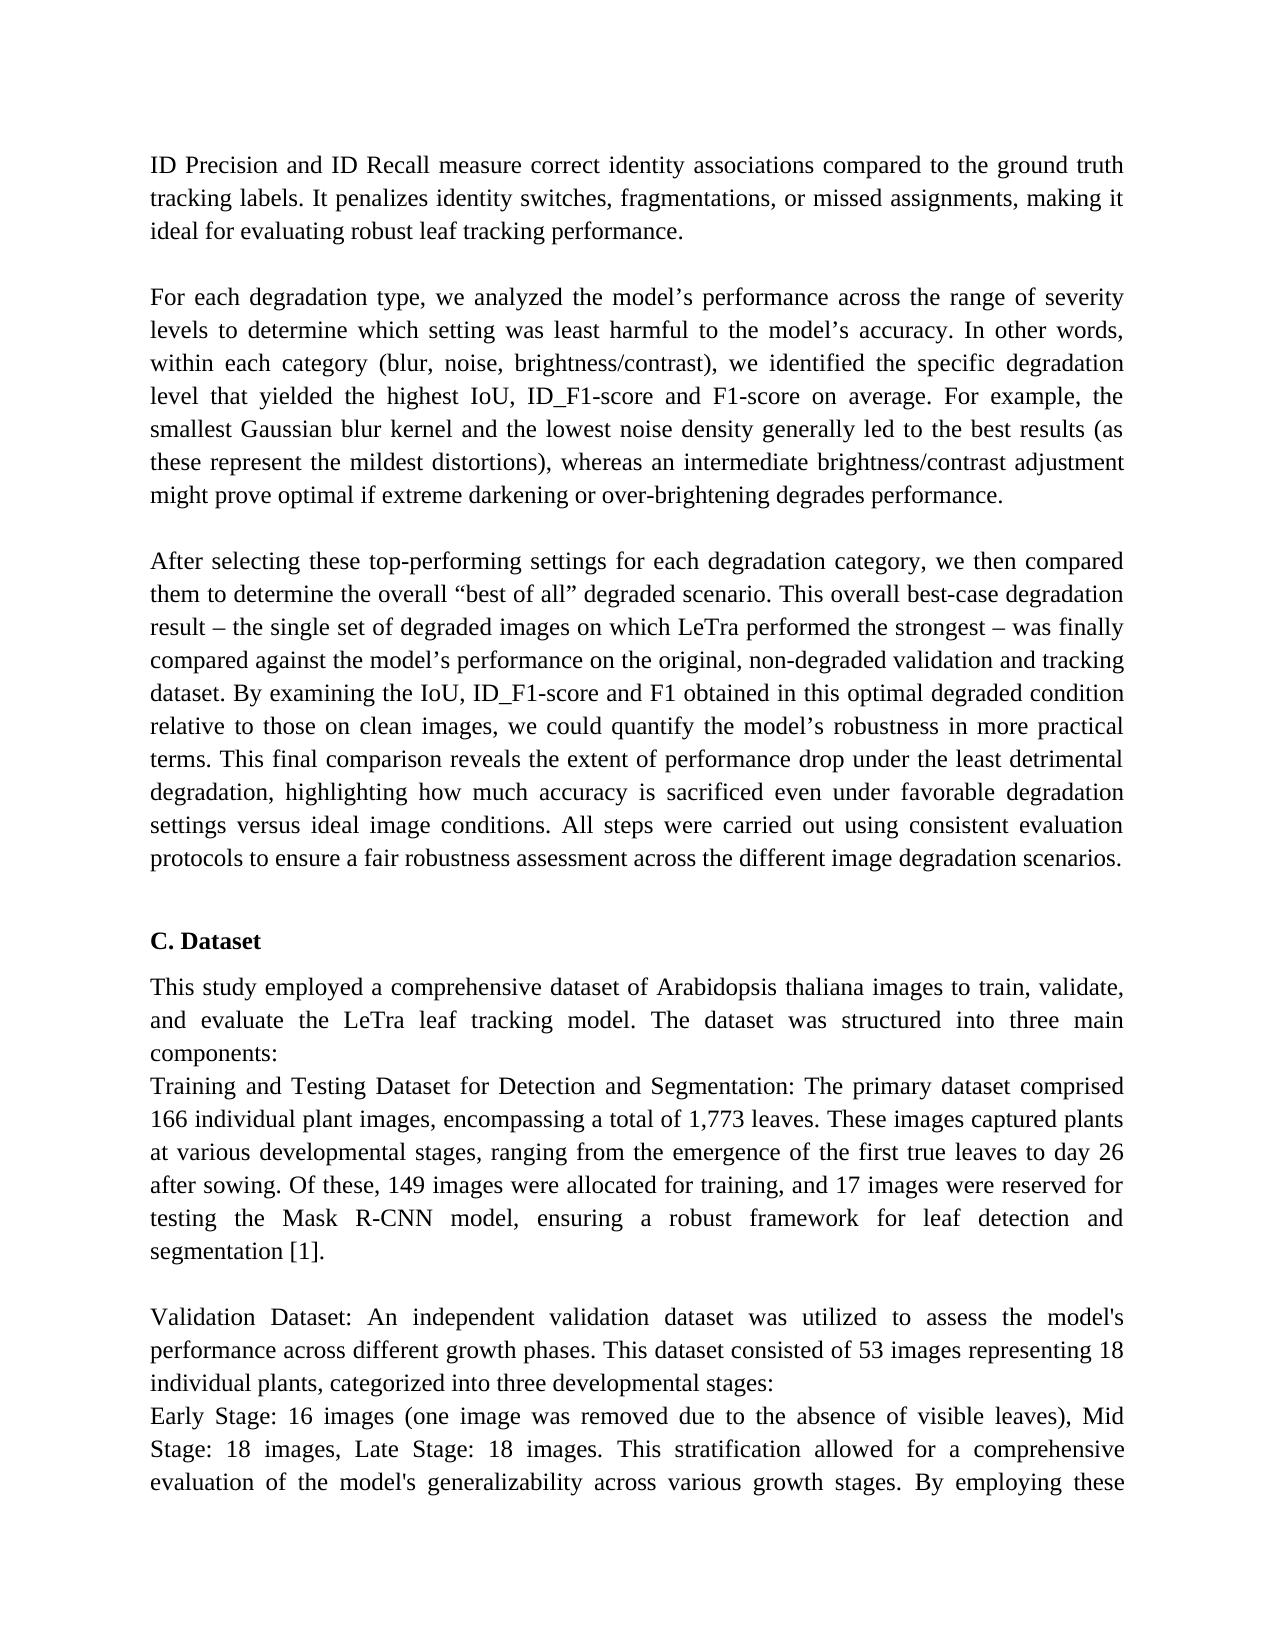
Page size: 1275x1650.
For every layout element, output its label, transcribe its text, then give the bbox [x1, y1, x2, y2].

text This study employed a comprehensive dataset of Arabidopsis thaliana images to train, validate, and evaluate the LeTra leaf tracking model. The dataset was structured into three main components:​ [150, 972, 1125, 1067]
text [150, 1401, 1125, 1496]
text Validation Dataset: An independent validation dataset was utilized to assess the model's performance across different growth phases. This dataset consisted of 53 images representing 18 individual plants, categorized into three developmental stages:​ [150, 1302, 1125, 1397]
subtitle C. Dataset [150, 926, 1125, 955]
text For each degradation type, we analyzed the model’s performance across the range of severity levels to determine which setting was least harmful to the model’s accuracy. In other words, within each category (blur, noise, brightness/contrast), we identified the specific degradation level that yielded the highest IoU, ID_F1-score and F1-score on average. For example, the smallest Gaussian blur kernel and the lowest noise density generally led to the best results (as these represent the mildest distortions), whereas an intermediate brightness/contrast adjustment might prove optimal if extreme darkening or over-brightening degrades performance. [150, 282, 1125, 509]
text After selecting these top-performing settings for each degradation category, we then compared them to determine the overall “best of all” degraded scenario. This overall best-case degradation result – the single set of degraded images on which LeTra performed the strongest – was finally compared against the model’s performance on the original, non-degraded validation and tracking dataset. By examining the IoU, ID_F1-score and F1 obtained in this optimal degraded condition relative to those on clean images, we could quantify the model’s robustness in more practical terms. This final comparison reveals the extent of performance drop under the least detrimental degradation, highlighting how much accuracy is sacrificed even under favorable degradation settings versus ideal image conditions. All steps were carried out using consistent evaluation protocols to ensure a fair robustness assessment across the different image degradation scenarios. [150, 546, 1125, 872]
text Training and Testing Dataset for Detection and Segmentation: The primary dataset comprised 166 individual plant images, encompassing a total of 1,773 leaves. These images captured plants at various developmental stages, ranging from the emergence of the first true leaves to day 26 after sowing. Of these, 149 images were allocated for training, and 17 images were reserved for testing the Mask R-CNN model, ensuring a robust framework for leaf detection and segmentation [1]. ​ [150, 1071, 1125, 1265]
text ID Precision and ID Recall measure correct identity associations compared to the ground truth tracking labels. It penalizes identity switches, fragmentations, or missed assignments, making it ideal for evaluating robust leaf tracking performance. [150, 150, 1125, 245]
